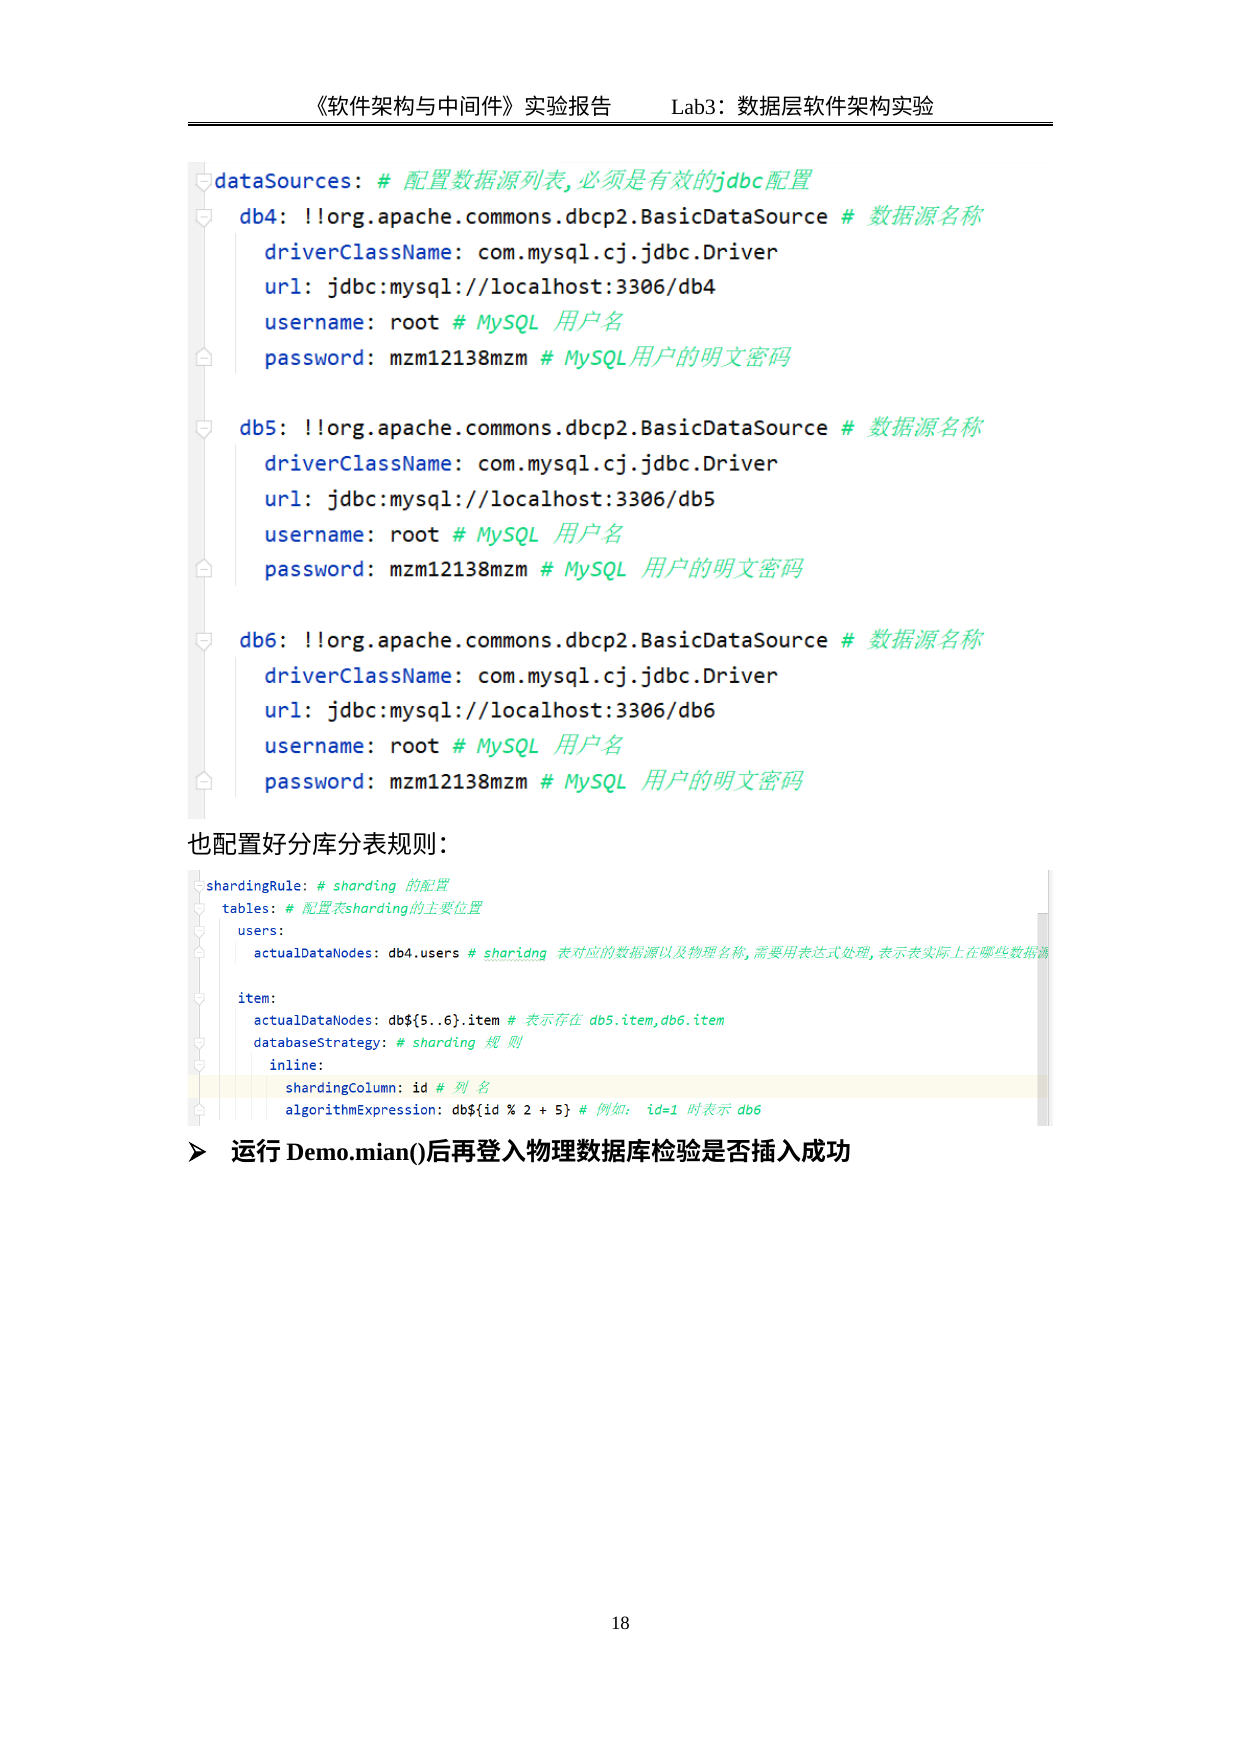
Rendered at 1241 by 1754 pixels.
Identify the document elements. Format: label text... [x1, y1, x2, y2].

picture [187, 162, 1053, 819]
text 也配置好分库分表规则： [187, 825, 1053, 861]
picture [187, 870, 1053, 1126]
list 运行Demo.mian()后再登入物理数据库检验是否插入成功 [187, 1132, 1053, 1168]
